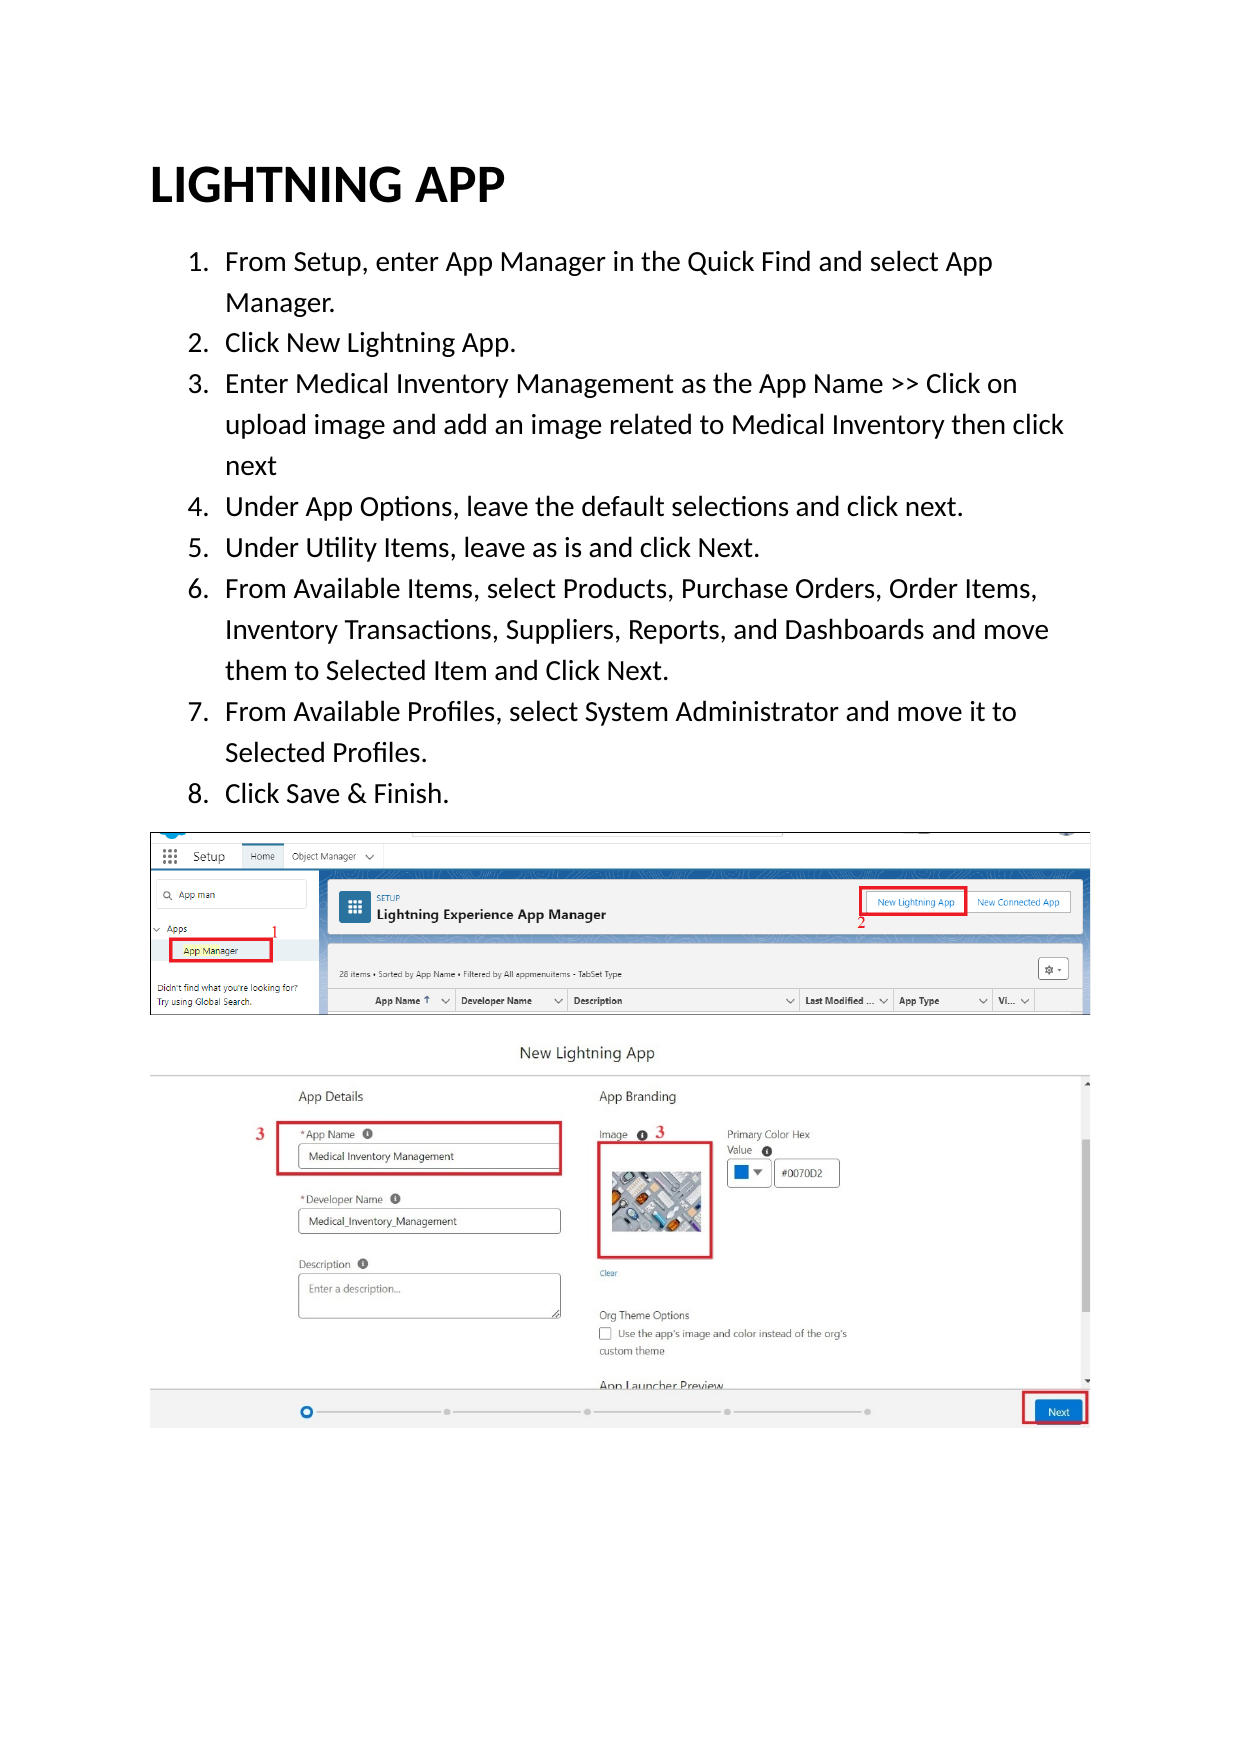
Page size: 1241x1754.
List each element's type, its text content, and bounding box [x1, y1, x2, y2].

picture [150, 832, 1091, 1015]
list Under Utility Items, leave as is and click Next. [187, 529, 1090, 565]
list From Setup, enter App Manager in the Quick Find and select App Manager. [187, 243, 1090, 319]
list Click Save & Finish. [187, 775, 1090, 811]
list Enter Medical Inventory Management as the App Name >> Click on upload image and add an image related to Medical Inventory then click next [187, 366, 1090, 483]
list From Available Items, select Products, Purchase Orders, Order Items, Inventory Transactions, Suppliers, Reports, and Dashboards and move them to Selected Item and Click Next. [187, 570, 1090, 688]
picture [150, 1035, 1091, 1428]
text LIGHTNING APP [150, 150, 1090, 216]
list Click New Lightning App. [187, 324, 1090, 360]
list From Available Profiles, select System Administrator and move it to Selected Profiles. [187, 693, 1090, 769]
list Under App Options, leave the default selections and click next. [187, 488, 1090, 524]
